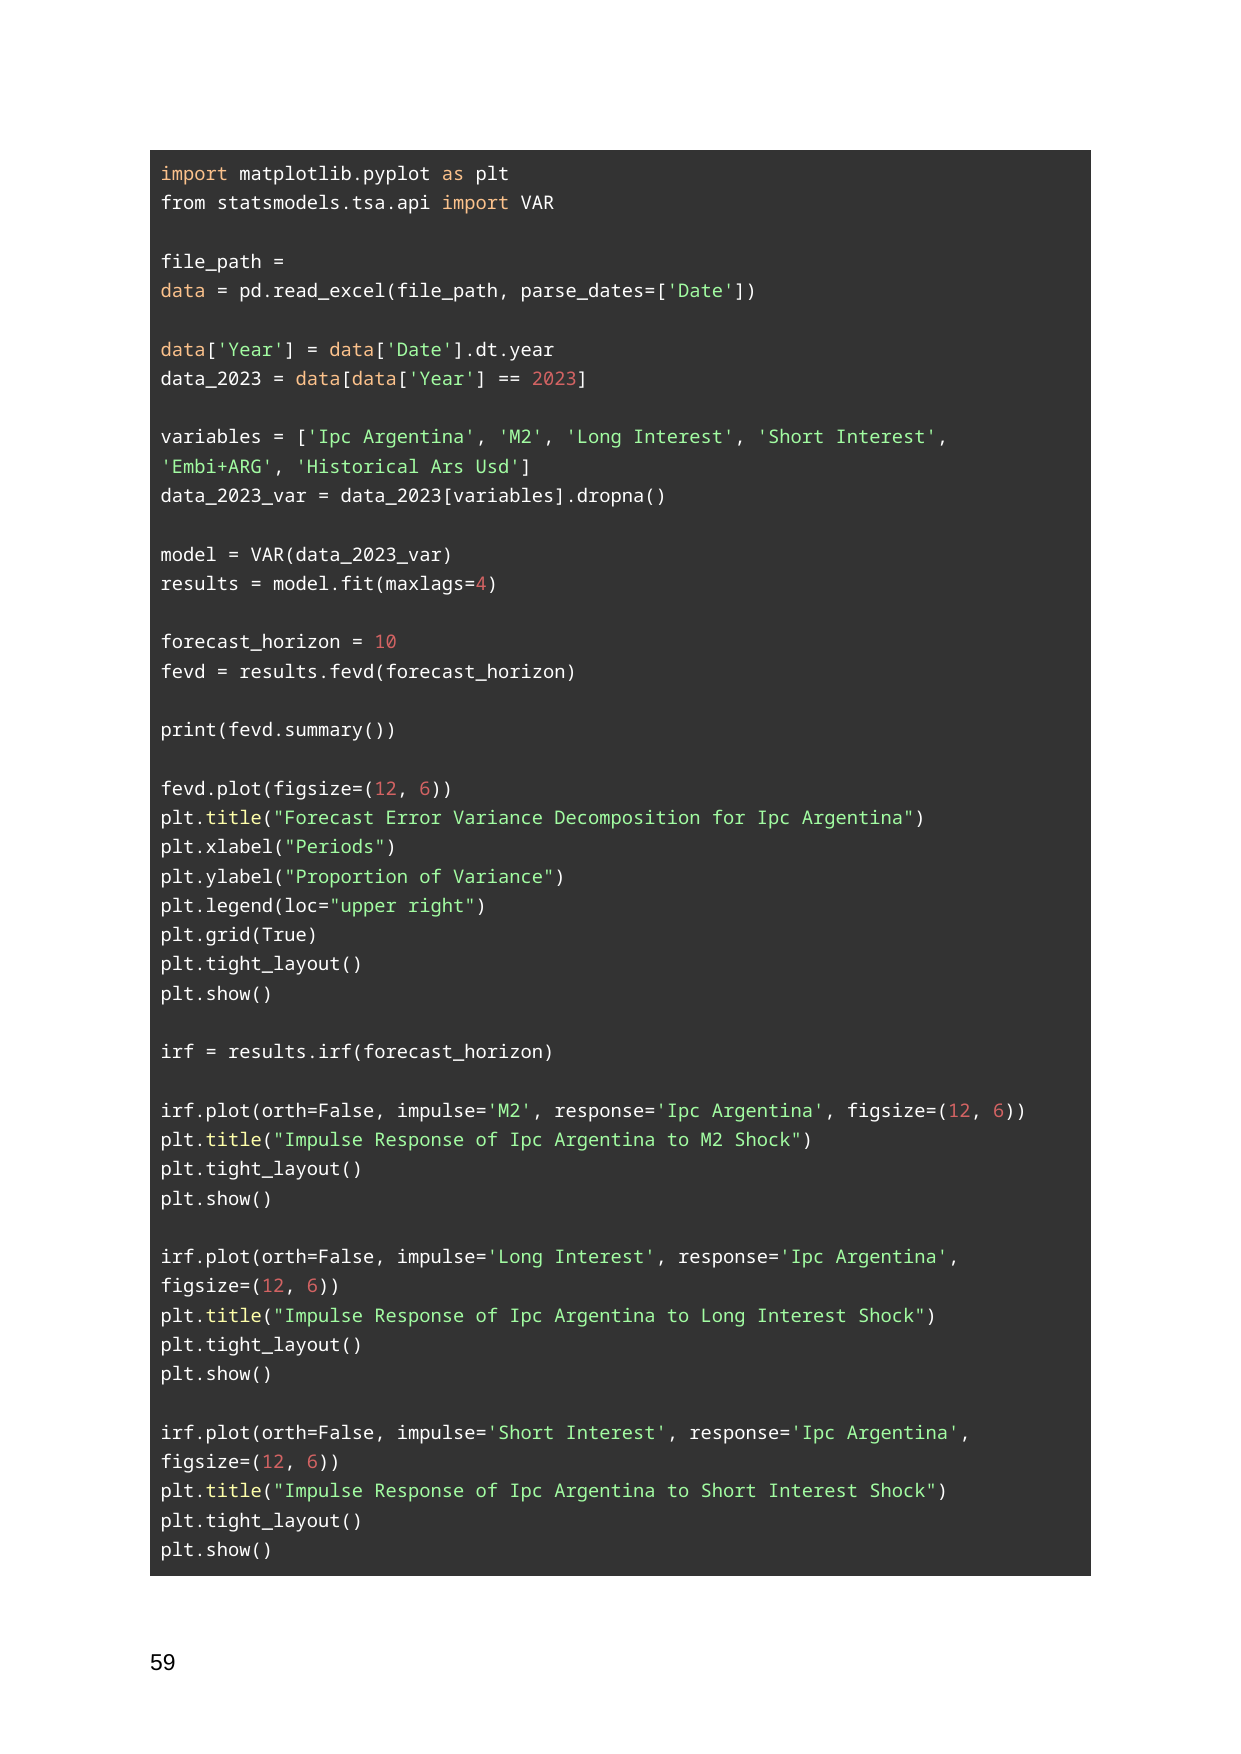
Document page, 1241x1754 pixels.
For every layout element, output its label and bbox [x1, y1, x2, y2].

table_header [150, 150, 1091, 1576]
